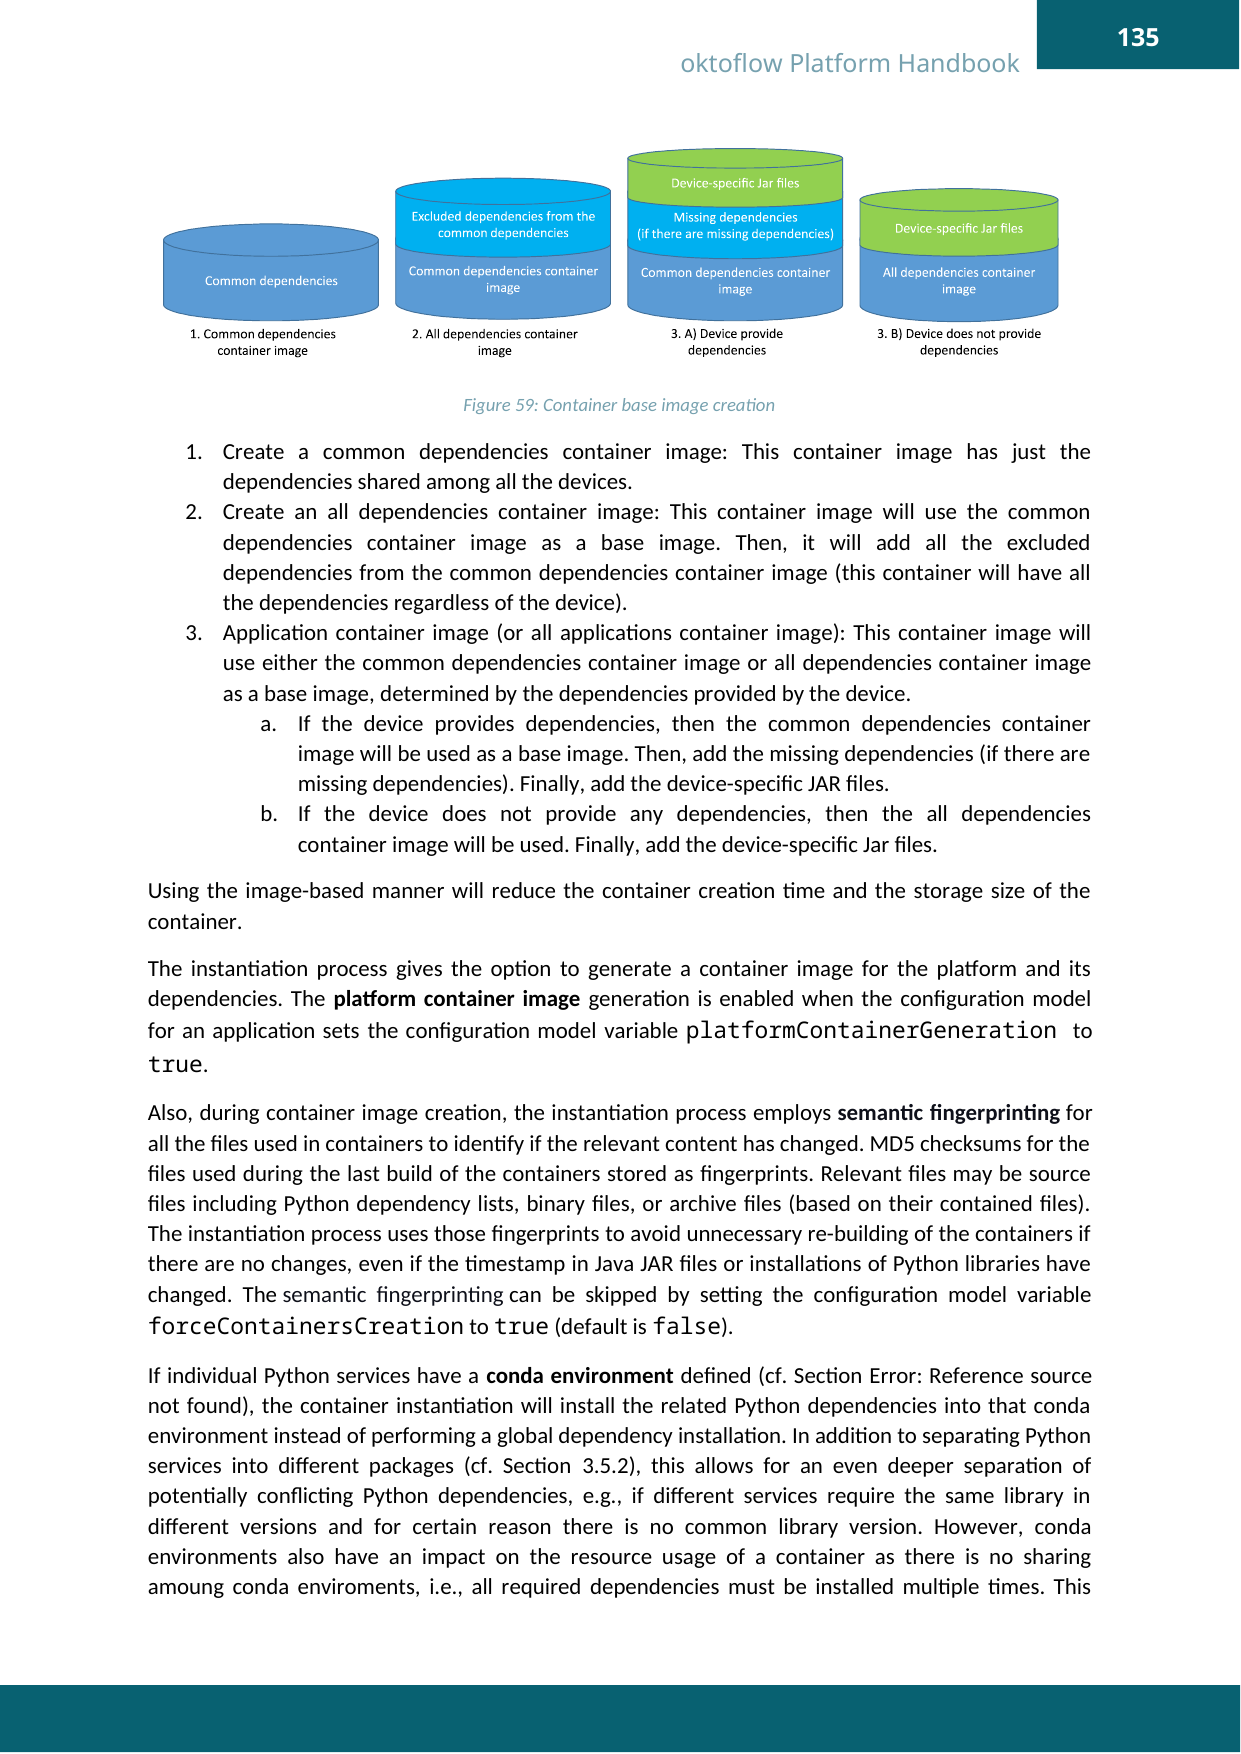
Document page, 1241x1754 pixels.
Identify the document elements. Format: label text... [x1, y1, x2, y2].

list Application container image (or all applications container image): This container image will use either the common dependencies container image or all dependencies container image as a base image, determined by the dependencies provided by the device. [185, 618, 1093, 707]
text Figure 59: Container base image creation [148, 393, 1093, 416]
list Create a common dependencies container image: This container image has just the dependencies shared among all the devices. [185, 437, 1093, 495]
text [148, 1361, 1093, 1600]
text The instantiation process gives the option to generate a container image for the platform and its dependencies. The platform container image generation is enabled when the configuration model for an application sets the configuration model variable platformContainerGeneration to true. [148, 954, 1093, 1079]
list If the device does not provide any dependencies, then the all dependencies container image will be used. Finally, add the device-specific Jar files. [260, 799, 1093, 858]
text Also, during container image creation, the instantiation process employs semantic fingerprinting for all the files used in containers to identify if the relevant content has changed. MD5 checksums for the files used during the last build of the containers stored as fingerprints. Relevant files may be source files including Python dependency lists, binary files, or archive files (based on their contained files). The instantiation process uses those fingerprints to avoid unnecessary re-building of the containers if there are no changes, even if the timestamp in Java JAR files or installations of Python libraries have changed. The semantic fingerprinting can be skipped by setting the configuration model variable forceContainersCreation to true (default is false). [148, 1098, 1093, 1342]
list Create an all dependencies container image: This container image will use the common dependencies container image as a base image. Then, it will add all the excluded dependencies from the common dependencies container image (this container will have all the dependencies regardless of the device). [185, 497, 1093, 616]
list If the device provides dependencies, then the common dependencies container image will be used as a base image. Then, add the missing dependencies (if there are missing dependencies). Finally, add the device-specific JAR files. [260, 709, 1093, 797]
text Using the image-based manner will reduce the container creation time and the storage size of the container. [148, 877, 1093, 935]
